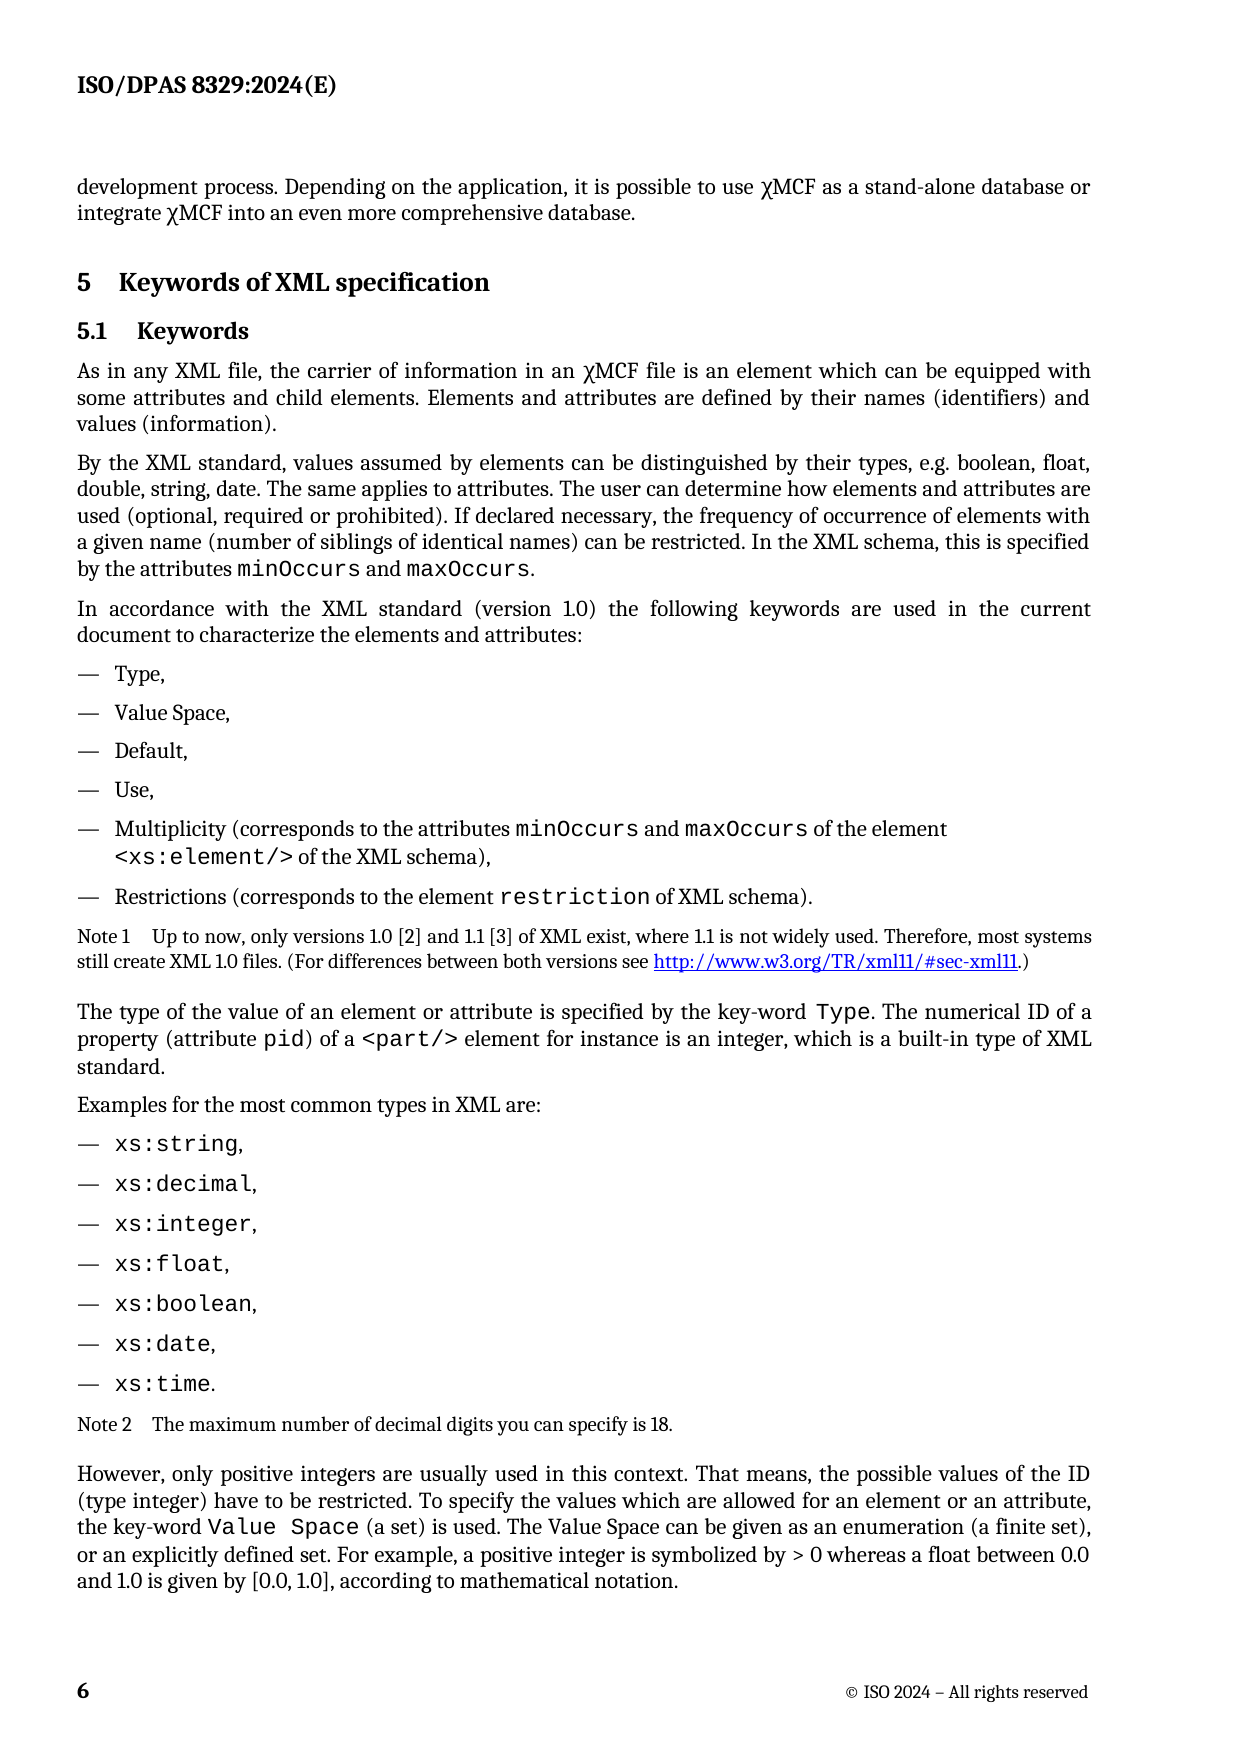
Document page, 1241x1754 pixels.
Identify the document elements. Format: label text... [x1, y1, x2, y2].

list Multiplicity (corresponds to the attributes minOccurs and maxOccurs of the element <xs:element/> of the XML schema), [77, 816, 1092, 871]
list Use, [77, 777, 1092, 803]
list xs:integer, [77, 1211, 1092, 1239]
text As in any XML file, the carrier of information in an χMCF file is an element which can be equipped with some attributes and child elements. Elements and attributes are defined by their names (identifiers) and values (information). [77, 358, 1092, 437]
list xs:decimal, [77, 1171, 1092, 1199]
text Examples for the most common types in XML are: [77, 1092, 1092, 1119]
list Restrictions (corresponds to the element restriction of XML schema). [77, 883, 1092, 911]
list xs:date, [77, 1331, 1092, 1359]
text By the XML standard, values assumed by elements can be distinguished by their types, e.g. boolean, float, double, string, date. The same applies to attributes. The user can determine how elements and attributes are used (optional, required or prohibited). If declared necessary, the frequency of occurrence of elements with a given name (number of siblings of identical names) can be restricted. In the XML schema, this is specified by the attributes minOccurs and maxOccurs. [77, 450, 1092, 583]
list xs:string, [77, 1131, 1092, 1159]
subtitle Keywords of XML specification [77, 267, 1092, 298]
list Default, [77, 738, 1092, 764]
list Value Space, [77, 699, 1092, 726]
list xs:float, [77, 1251, 1092, 1279]
list Type, [77, 661, 1092, 687]
subtitle Keywords [77, 317, 1092, 346]
text Note 1 Up to now, only versions 1.0 and 1.1 of XML exist, where 1.1 is not widely used. Therefore, most systems still create XML 1.0 files. (For differences between both versions see http://www.w3.org/TR/xml11/#sec-xml11.) [77, 923, 1092, 973]
text The type of the value of an element or attribute is specified by the key-word Type. The numerical ID of a property (attribute pid) of a <part/> element for instance is an integer, which is a built-in type of XML standard. [77, 998, 1092, 1080]
list xs:time. [77, 1371, 1092, 1399]
text Note 2 The maximum number of decimal digits you can specify is 18. [77, 1411, 1092, 1436]
list xs:boolean, [77, 1291, 1092, 1319]
text However, only positive integers are usually used in this context. That means, the possible values of the ID (type integer) have to be restricted. To specify the values which are allowed for an element or an attribute, the key-word Value Space (a set) is used. The Value Space can be given as an enumeration (a finite set), or an explicitly defined set. For example, a positive integer is symbolized by > 0 whereas a float between 0.0 and 1.0 is given by [0.0, 1.0], according to mathematical notation. [77, 1461, 1092, 1594]
text In accordance with the XML standard (version 1.0) the following keywords are used in the current document to characterize the elements and attributes: [77, 595, 1092, 648]
